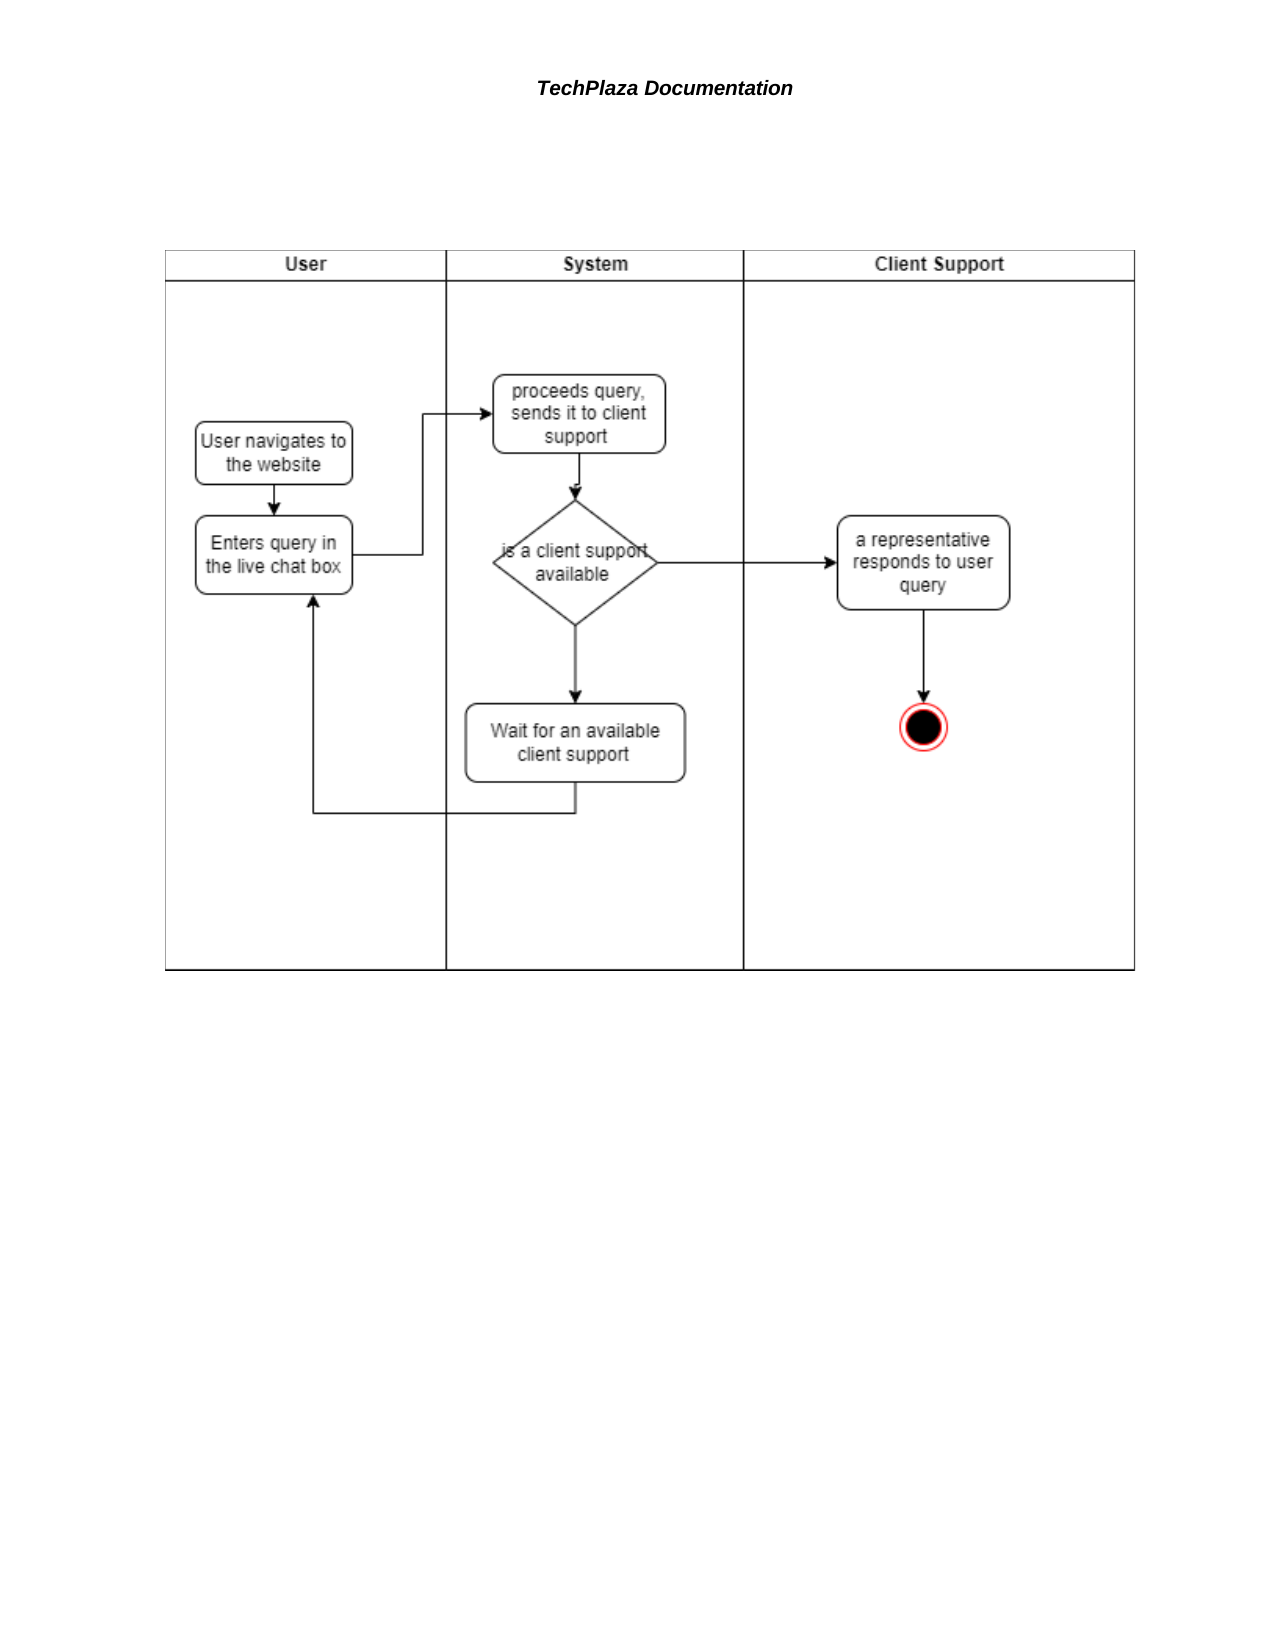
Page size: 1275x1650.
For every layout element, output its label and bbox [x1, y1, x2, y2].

picture [165, 250, 1136, 971]
